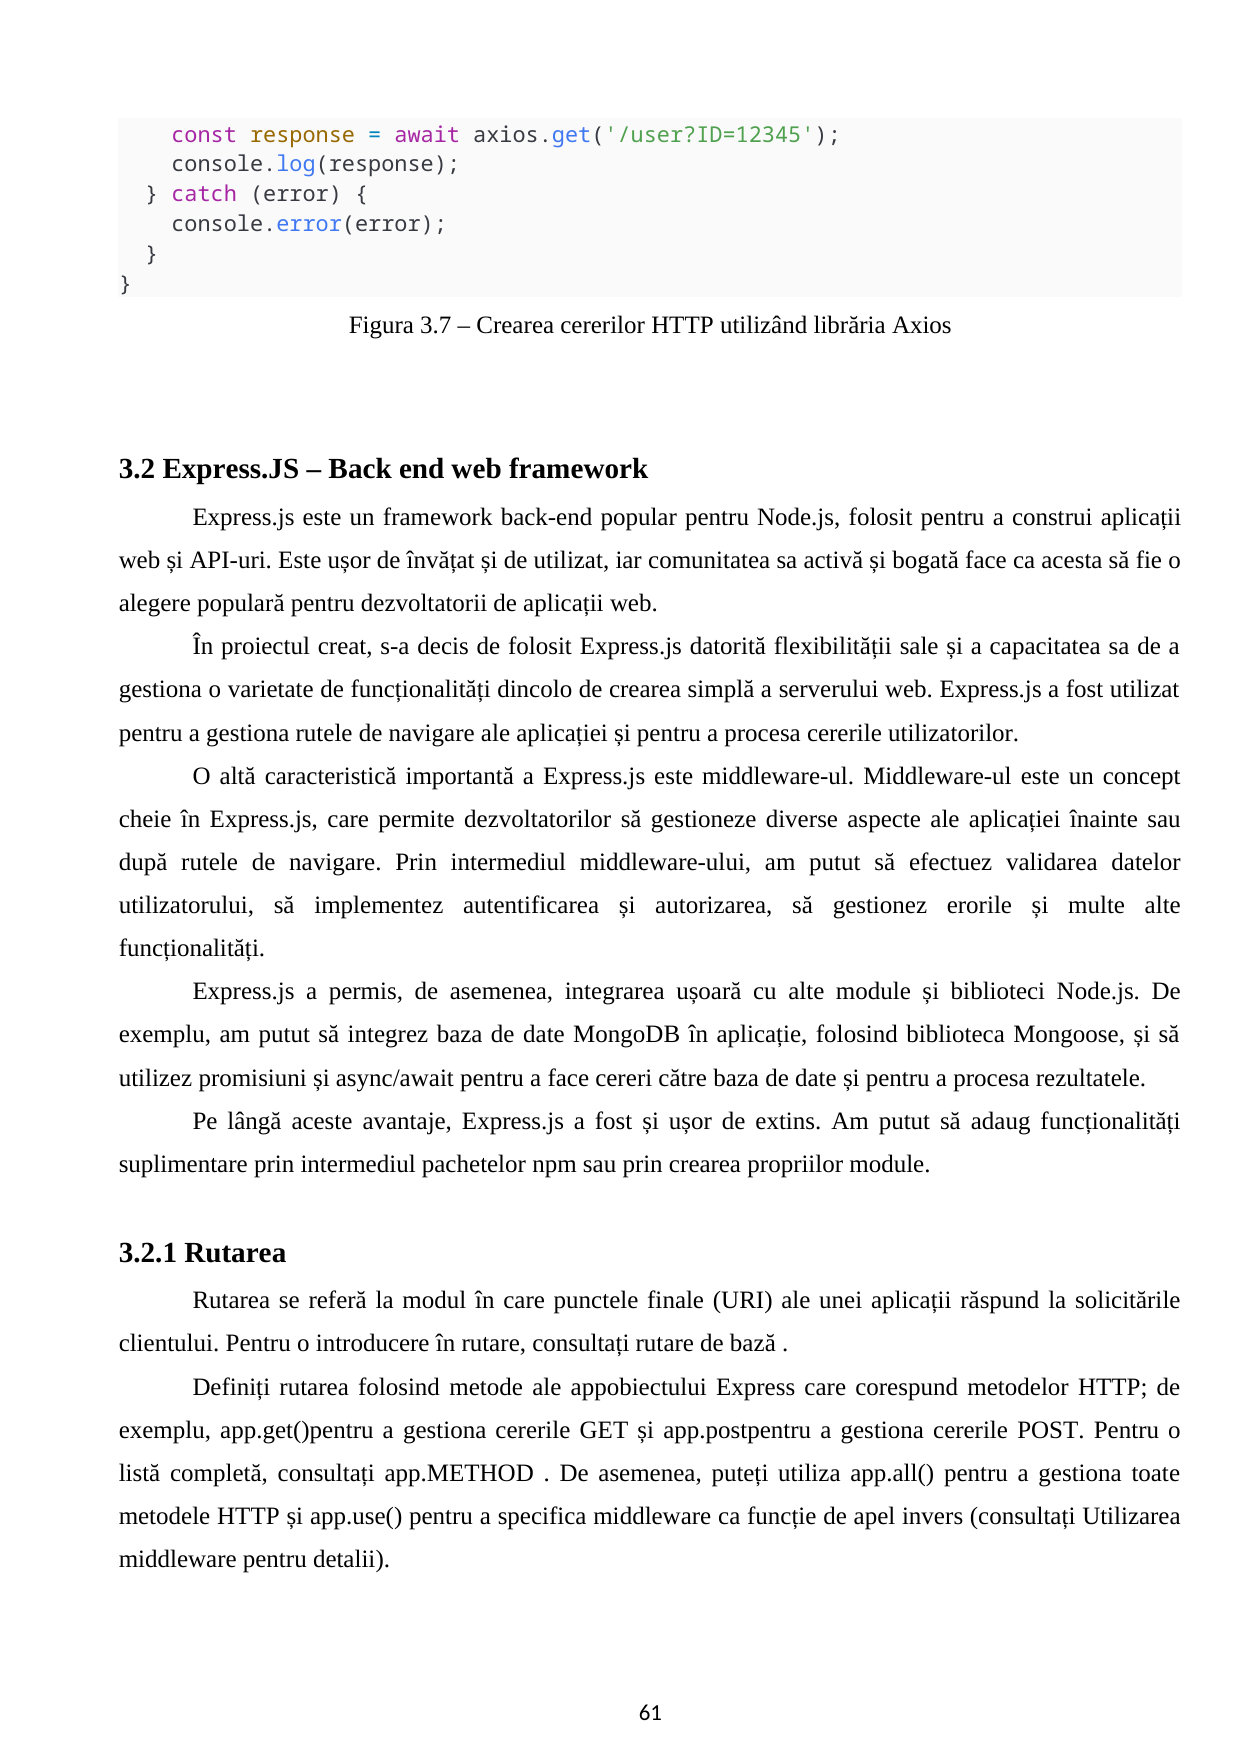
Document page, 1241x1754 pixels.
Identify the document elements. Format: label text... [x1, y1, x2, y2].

text } catch (error) { [118, 178, 1182, 208]
text const response = await axios.get('/user?ID=12345'); [118, 118, 1182, 148]
text Definiți rutarea folosind metode ale appobiectului Express care corespund metodelor HTTP; de exemplu, app.get()pentru a gestiona cererile GET și app.postpentru a gestiona cererile POST. Pentru o listă completă, consultați app.METHOD . De asemenea, puteți utiliza app.all() pentru a gestiona toate metodele HTTP și app.use() pentru a specifica middleware ca funcție de apel invers (consultați Utilizarea middleware pentru detalii). [118, 1372, 1182, 1573]
text } [118, 267, 1182, 297]
text O altă caracteristică importantă a Express.js este middleware-ul. Middleware-ul este un concept cheie în Express.js, care permite dezvoltatorilor să gestioneze diverse aspecte ale aplicației înainte sau după rutele de navigare. Prin intermediul middleware-ului, am putut să efectuez validarea datelor utilizatorului, să implementez autentificarea și autorizarea, să gestionez erorile și multe alte funcționalități. [118, 761, 1182, 962]
text } [118, 238, 1182, 267]
text console.log(response); [118, 148, 1182, 178]
text 3.2.1 Rutarea [118, 1235, 1182, 1269]
text Rutarea se referă la modul în care punctele finale (URI) ale unei aplicații răspund la solicitările clientului. Pentru o introducere în rutare, consultați rutare de bază . [118, 1285, 1182, 1357]
text console.error(error); [118, 208, 1182, 238]
text 3.2 Express.JS – Back end web framework [118, 452, 1182, 485]
text Express.js a permis, de asemenea, integrarea ușoară cu alte module și biblioteci Node.js. De exemplu, am putut să integrez baza de date MongoDB în aplicație, folosind biblioteca Mongoose, și să utilizez promisiuni și async/await pentru a face cereri către baza de date și pentru a procesa rezultatele. [118, 976, 1182, 1091]
text Pe lângă aceste avantaje, Express.js a fost și ușor de extins. Am putut să adaug funcționalități suplimentare prin intermediul pachetelor npm sau prin crearea propriilor module. [118, 1106, 1182, 1178]
text Express.js este un framework back-end popular pentru Node.js, folosit pentru a construi aplicații web și API-uri. Este ușor de învățat și de utilizat, iar comunitatea sa activă și bogată face ca acesta să fie o alegere populară pentru dezvoltatorii de aplicații web. [118, 502, 1182, 617]
text Figura 3.7 – Crearea cererilor HTTP utilizând librăria Axios [118, 310, 1182, 338]
text În proiectul creat, s-a decis de folosit Express.js datorită flexibilității sale și a capacitatea sa de a gestiona o varietate de funcționalități dincolo de crearea simplă a serverului web. Express.js a fost utilizat pentru a gestiona rutele de navigare ale aplicației și pentru a procesa cererile utilizatorilor. [118, 631, 1182, 746]
